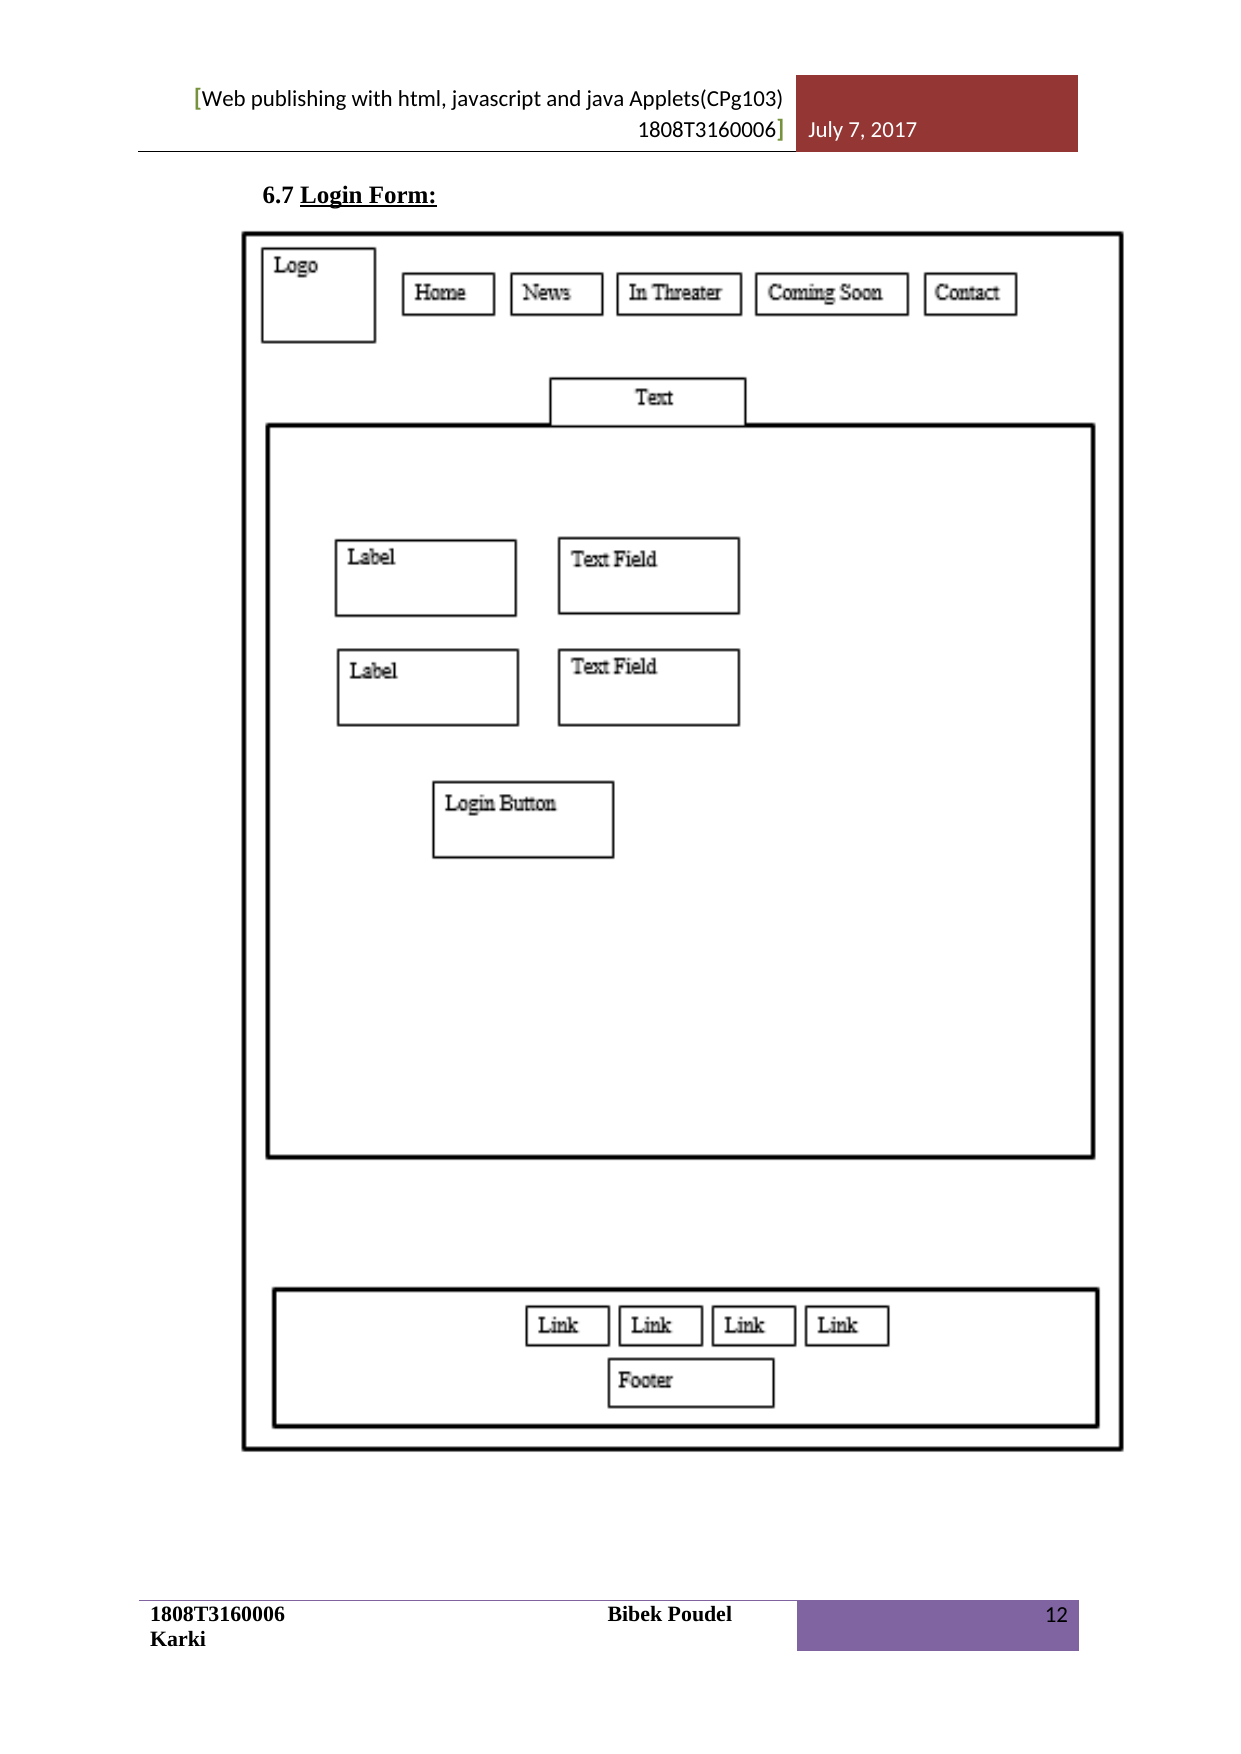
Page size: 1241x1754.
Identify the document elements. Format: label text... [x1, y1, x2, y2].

subtitle Login Form: [262, 180, 1090, 209]
picture [225, 223, 1137, 1468]
